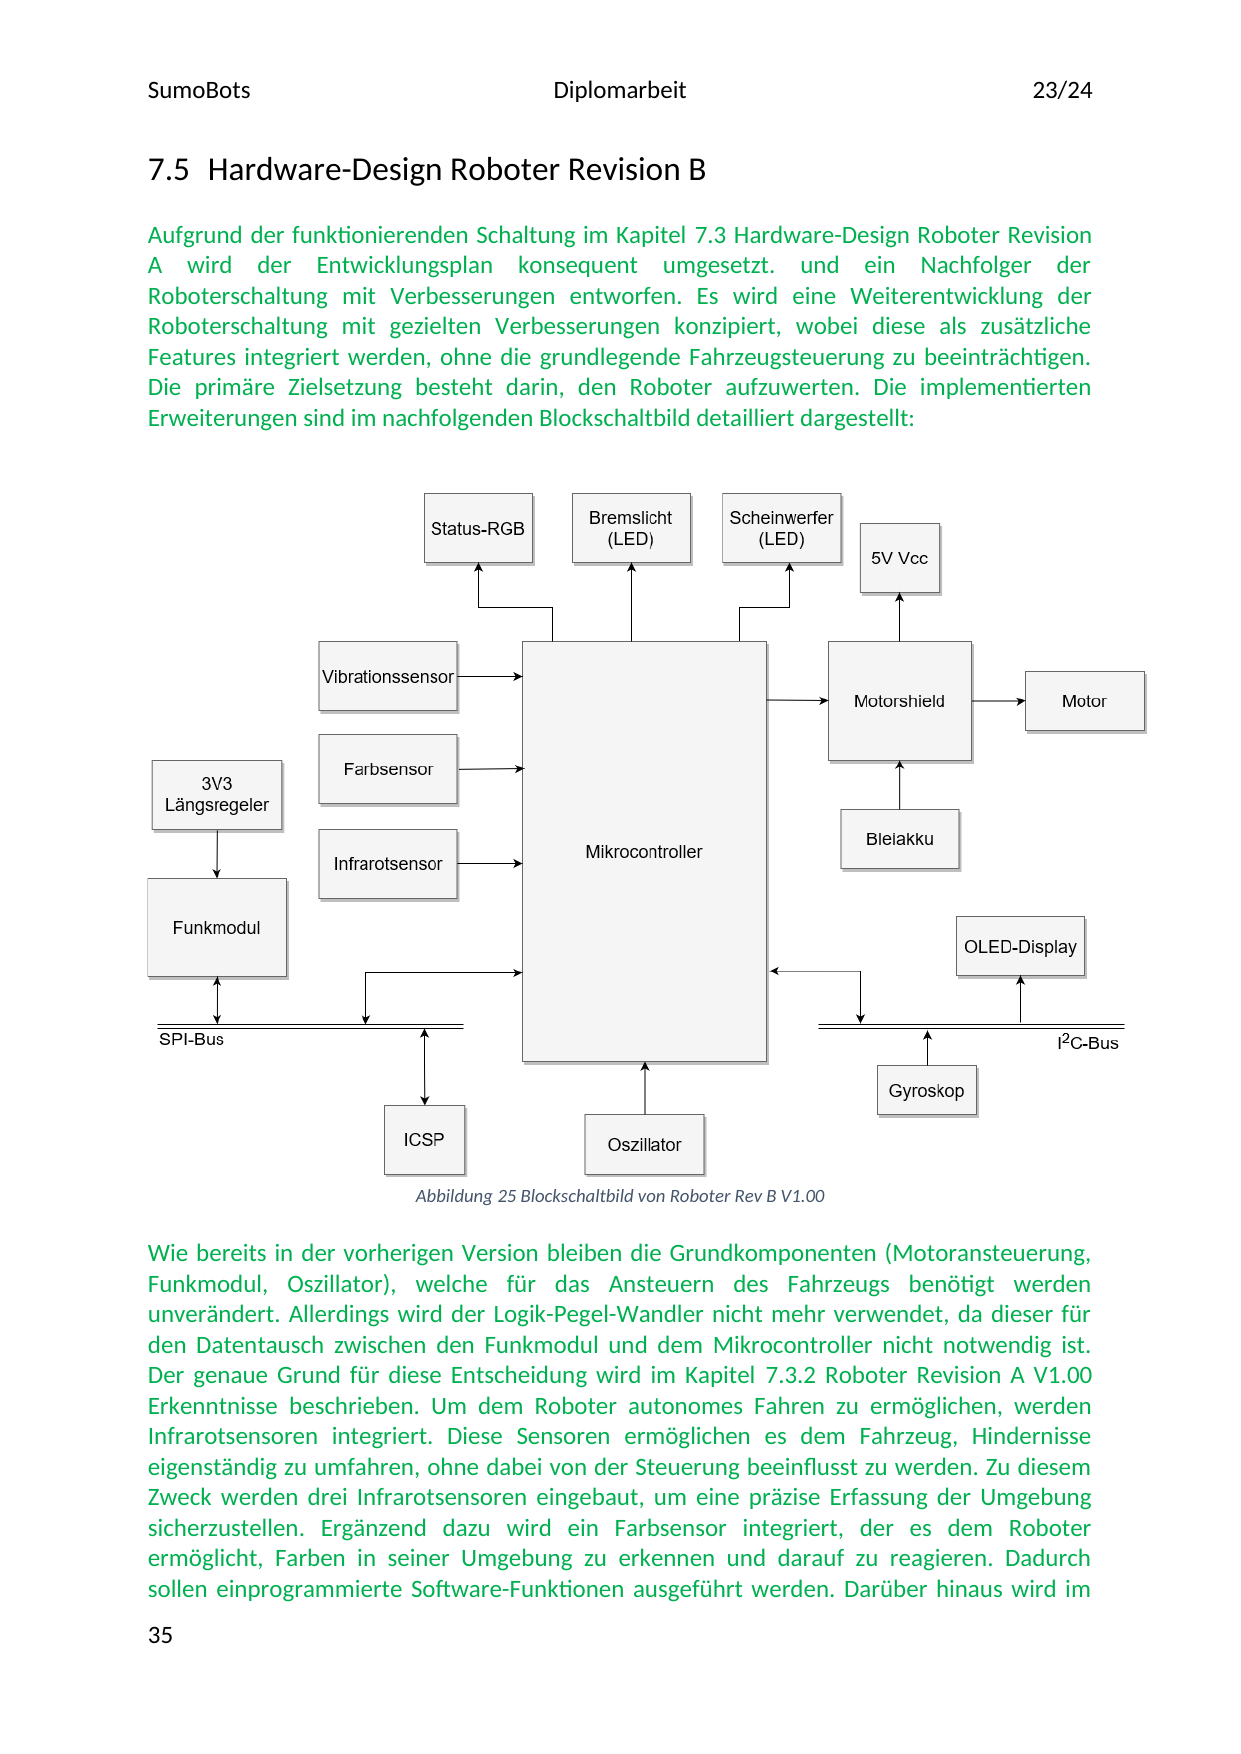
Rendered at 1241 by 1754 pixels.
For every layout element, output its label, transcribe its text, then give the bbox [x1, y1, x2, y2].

text Aufgrund der funktionierenden Schaltung im Kapitel 7.3 Hardware-Design Roboter Revision A wird der Entwicklungsplan konsequent umgesetzt. und ein Nachfolger der Roboterschaltung mit Verbesserungen entworfen. Es wird eine Weiterentwicklung der Roboterschaltung mit gezielten Verbesserungen konzipiert, wobei diese als zusätzliche Features integriert werden, ohne die grundlegende Fahrzeugsteuerung zu beeinträchtigen. Die primäre Zielsetzung besteht darin, den Roboter aufzuwerten. Die implementierten Erweiterungen sind im nachfolgenden Blockschaltbild detailliert dargestellt: [148, 219, 1093, 432]
subtitle Hardware-Design Roboter Revision B [148, 148, 1093, 188]
picture [147, 493, 1154, 1177]
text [148, 1237, 1093, 1603]
